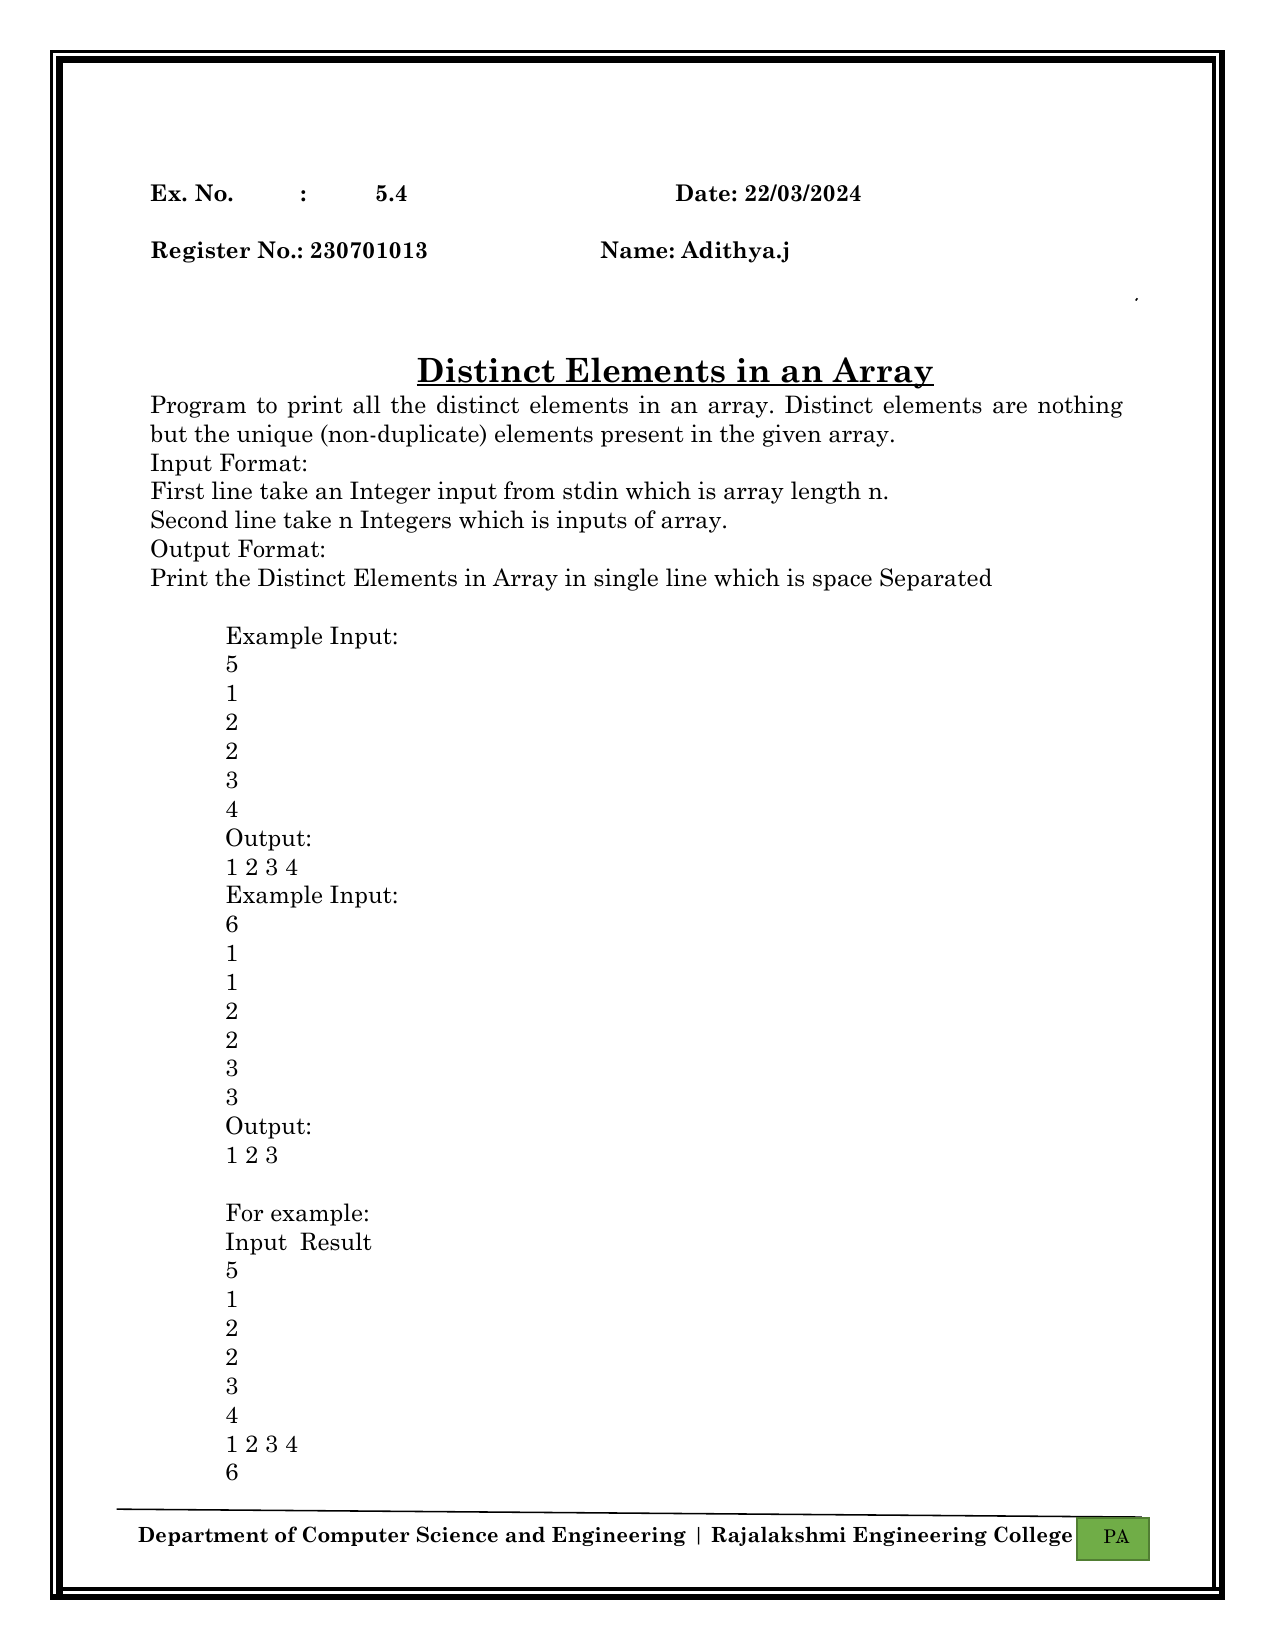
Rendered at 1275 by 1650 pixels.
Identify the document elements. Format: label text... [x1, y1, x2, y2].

text 2 [225, 736, 1125, 765]
text 1 [225, 967, 1125, 996]
text Print the Distinct Elements in Array in single line which is space Separated [150, 563, 1125, 592]
text Register No.: 230701013 Name: Adithya.j [150, 236, 1125, 263]
text Input Format: [150, 447, 1125, 476]
text 2 [225, 1313, 1125, 1342]
text 5 [225, 1255, 1125, 1284]
text 2 [225, 1342, 1125, 1371]
text Example Input: [225, 620, 1125, 649]
text 3 [225, 1082, 1125, 1111]
text 4 [225, 1399, 1125, 1428]
text 2 [225, 996, 1125, 1024]
text Program to print all the distinct elements in an array. Distinct elements are nothing but the unique (non-duplicate) elements present in the given array. [150, 389, 1125, 447]
text Output Format: [150, 534, 1125, 563]
text 6 [225, 1457, 1125, 1486]
text Output: [225, 1111, 1125, 1140]
text 1 2 3 [225, 1140, 1125, 1169]
text 6 [225, 909, 1125, 938]
text 1 2 3 4 [225, 851, 1125, 880]
text Output: [225, 822, 1125, 851]
text Example Input: [225, 880, 1125, 909]
text 1 2 3 4 [225, 1428, 1125, 1457]
text Second line take n Integers which is inputs of array. [150, 505, 1125, 534]
text 2 [225, 1024, 1125, 1053]
text 1 [225, 678, 1125, 707]
text 5 [225, 649, 1125, 678]
text For example: [225, 1197, 1125, 1226]
text 2 [225, 707, 1125, 736]
text 3 [225, 1053, 1125, 1082]
text 3 [225, 1371, 1125, 1399]
text 1 [225, 938, 1125, 967]
text 1 [225, 1284, 1125, 1313]
text Input Result [225, 1226, 1125, 1255]
text Distinct Elements in an Array [225, 349, 1125, 389]
text 4 [225, 793, 1125, 822]
text 3 [225, 765, 1125, 793]
text Ex. No. : 5.4 Date: 22/03/2024 [150, 179, 1125, 207]
text First line take an Integer input from stdin which is array length n. [150, 476, 1125, 505]
